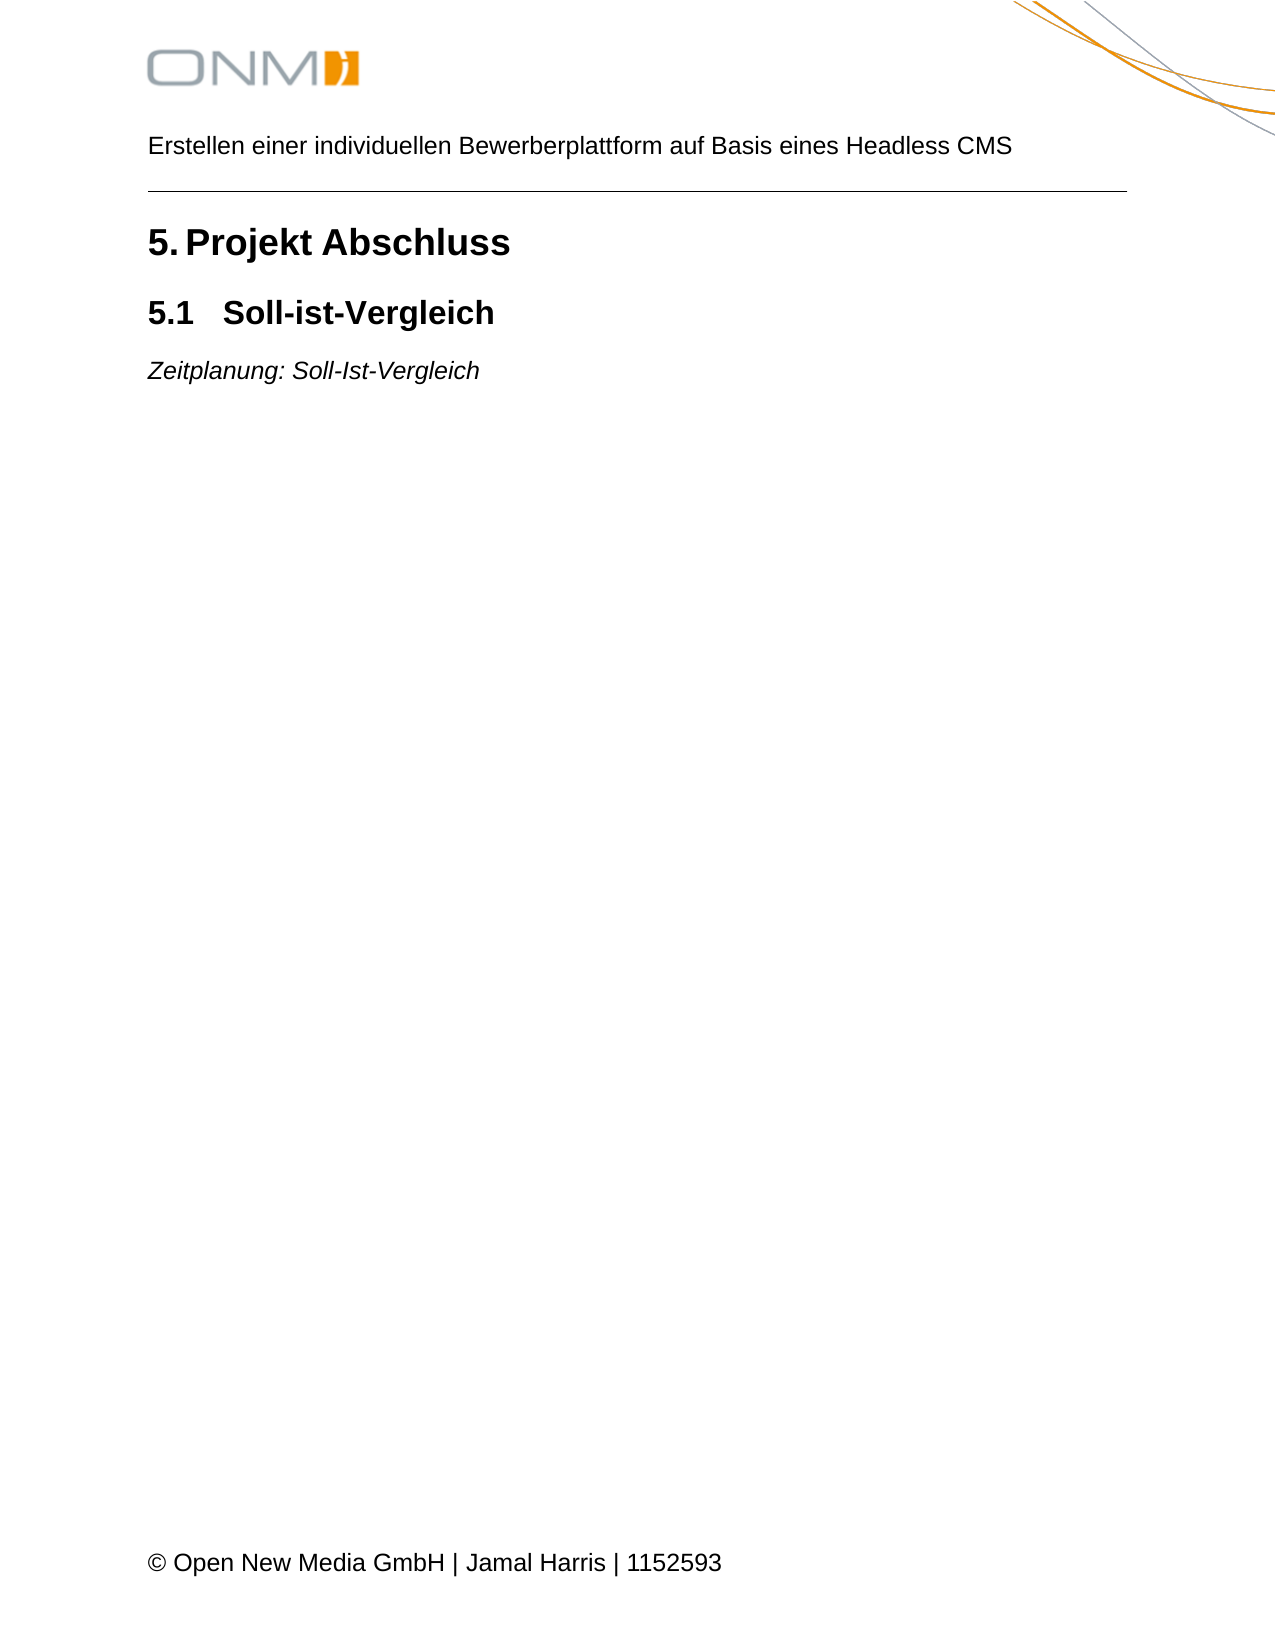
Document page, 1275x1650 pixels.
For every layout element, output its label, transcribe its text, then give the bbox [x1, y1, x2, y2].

subtitle Projekt Abschluss [148, 221, 1127, 264]
subtitle Soll-ist-Vergleich [148, 293, 1127, 331]
picture [1000, 1, 1275, 147]
text Zeitplanung: Soll-Ist-Vergleich [148, 356, 1127, 385]
picture [116, 0, 413, 104]
